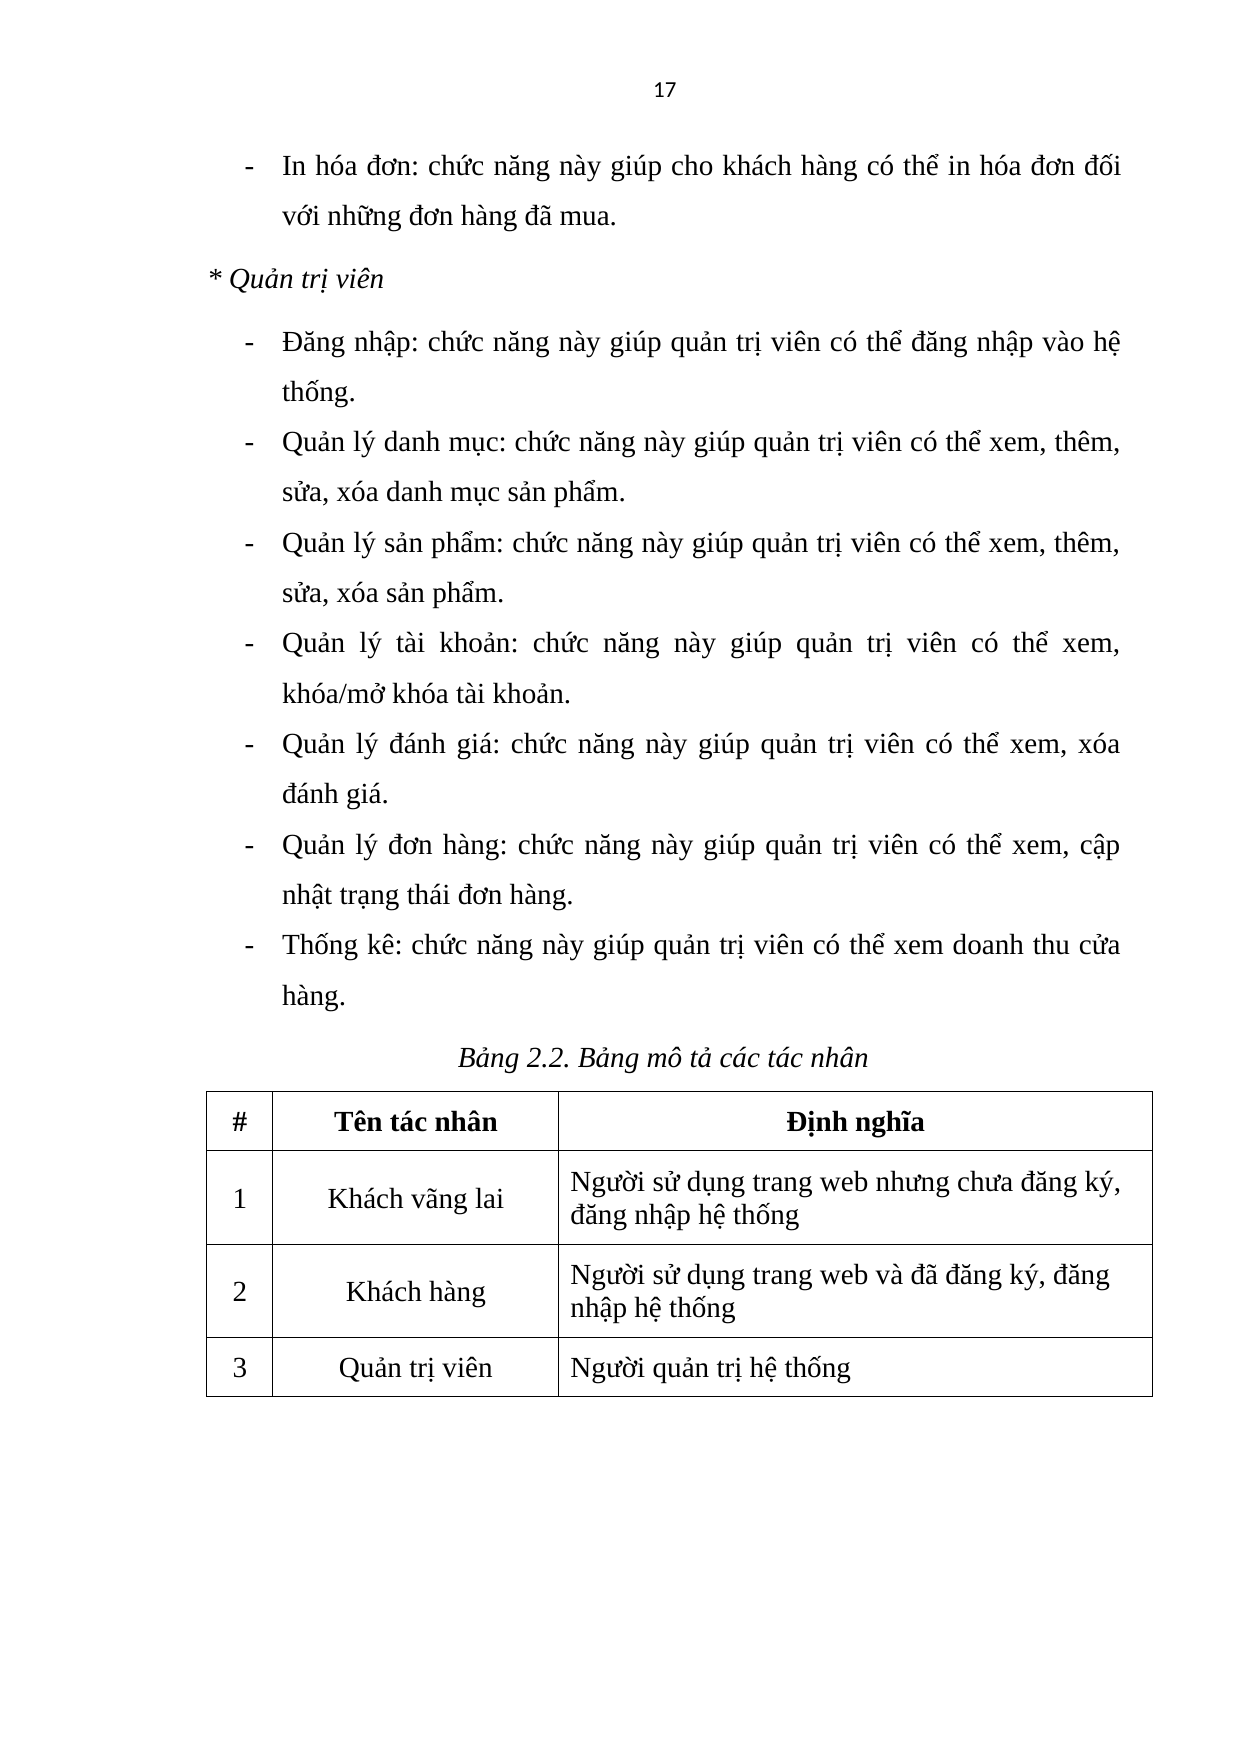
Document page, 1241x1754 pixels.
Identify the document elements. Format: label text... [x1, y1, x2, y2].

table_cell Người sử dụng trang web nhưng chưa đăng ký, đăng nhập hệ thống [559, 1151, 1152, 1243]
table_cell 3 [207, 1338, 272, 1396]
list In hóa đơn: chức năng này giúp cho khách hàng có thể in hóa đơn đối với những đơn hàng đã mua. [244, 148, 1122, 232]
table_header Tên tác nhân [273, 1092, 558, 1150]
list Đăng nhập: chức năng này giúp quản trị viên có thể đăng nhập vào hệ thống. [244, 324, 1122, 407]
list Quản lý đơn hàng: chức năng này giúp quản trị viên có thể xem, cập nhật trạng thái đơn hàng. [244, 827, 1122, 911]
table_cell 2 [207, 1245, 272, 1337]
list Quản lý đánh giá: chức năng này giúp quản trị viên có thể xem, xóa đánh giá. [244, 726, 1122, 810]
table_cell 1 [207, 1151, 272, 1243]
table_header # [207, 1092, 272, 1150]
list Quản lý danh mục: chức năng này giúp quản trị viên có thể xem, thêm, sửa, xóa danh mục sản phẩm. [244, 424, 1122, 508]
list Quản lý sản phẩm: chức năng này giúp quản trị viên có thể xem, thêm, sửa, xóa sản phẩm. [244, 525, 1122, 609]
table_cell Người sử dụng trang web và đã đăng ký, đăng nhập hệ thống [559, 1245, 1152, 1337]
list Quản lý tài khoản: chức năng này giúp quản trị viên có thể xem, khóa/mở khóa tài khoản. [244, 626, 1122, 709]
table_cell Khách hàng [273, 1245, 558, 1337]
text * Quản trị viên [207, 261, 1122, 294]
table_cell Người quản trị hệ thống [559, 1338, 1152, 1396]
list Thống kê: chức năng này giúp quản trị viên có thể xem doanh thu cửa hàng. [244, 927, 1122, 1011]
table_cell Quản trị viên [273, 1338, 558, 1396]
table_header Định nghĩa [559, 1092, 1152, 1150]
table_cell Khách vãng lai [273, 1151, 558, 1243]
